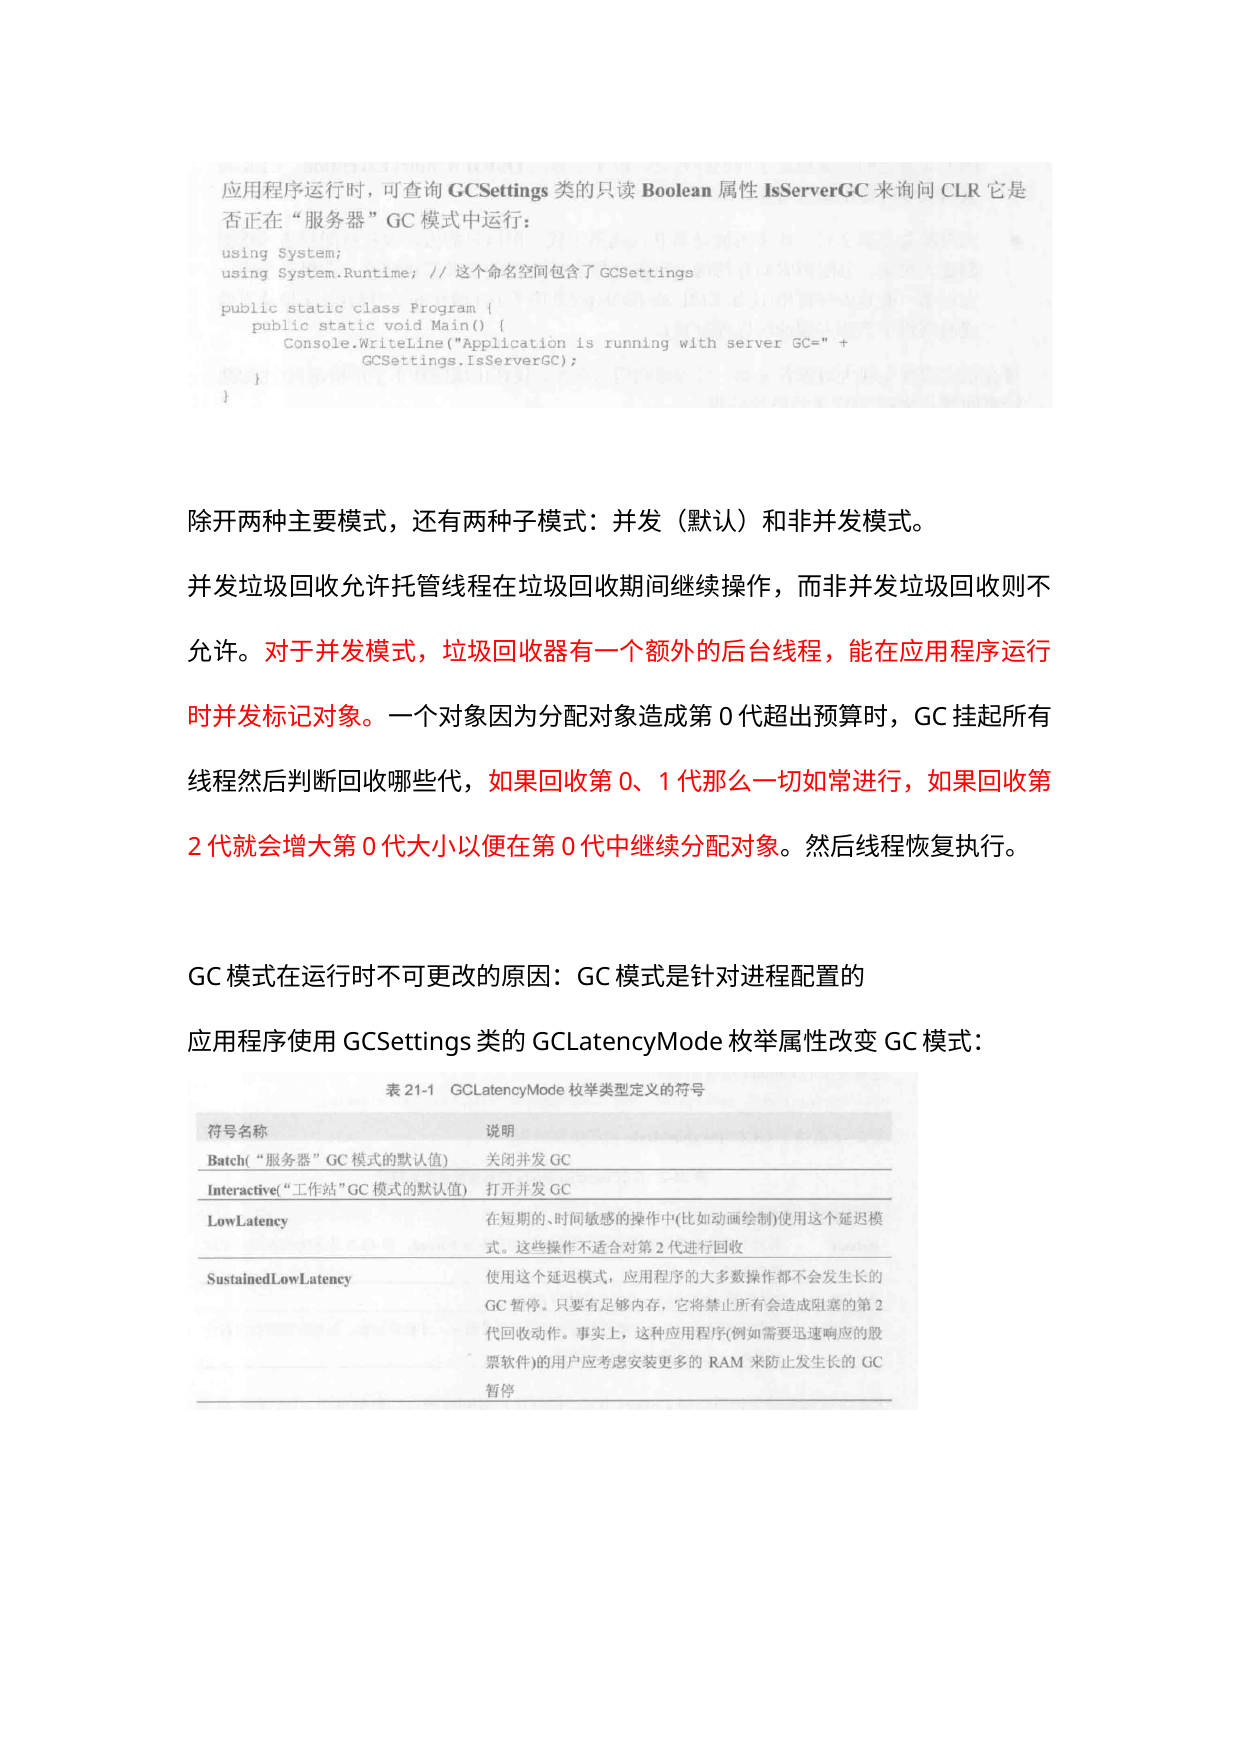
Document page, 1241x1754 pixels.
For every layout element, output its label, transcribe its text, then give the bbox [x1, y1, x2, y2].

text GC模式在运行时不可更改的原因：GC模式是针对进程配置的 [187, 942, 1053, 1007]
text 应用程序使用GCSettings类的GCLatencyMode枚举属性改变GC模式： [187, 1007, 1053, 1072]
text 并发垃圾回收允许托管线程在垃圾回收期间继续操作，而非并发垃圾回收则不允许。对于并发模式，垃圾回收器有一个额外的后台线程，能在应用程序运行时并发标记对象。一个对象因为分配对象造成第0代超出预算时，GC挂起所有线程然后判断回收哪些代，如果回收第0、1代那么一切如常进行，如果回收第2代就会增大第0代大小以便在第0代中继续分配对象。然后线程恢复执行。 [187, 552, 1053, 877]
picture [187, 1072, 918, 1410]
picture [187, 162, 1053, 408]
text 除开两种主要模式，还有两种子模式：并发（默认）和非并发模式。 [187, 487, 1053, 552]
